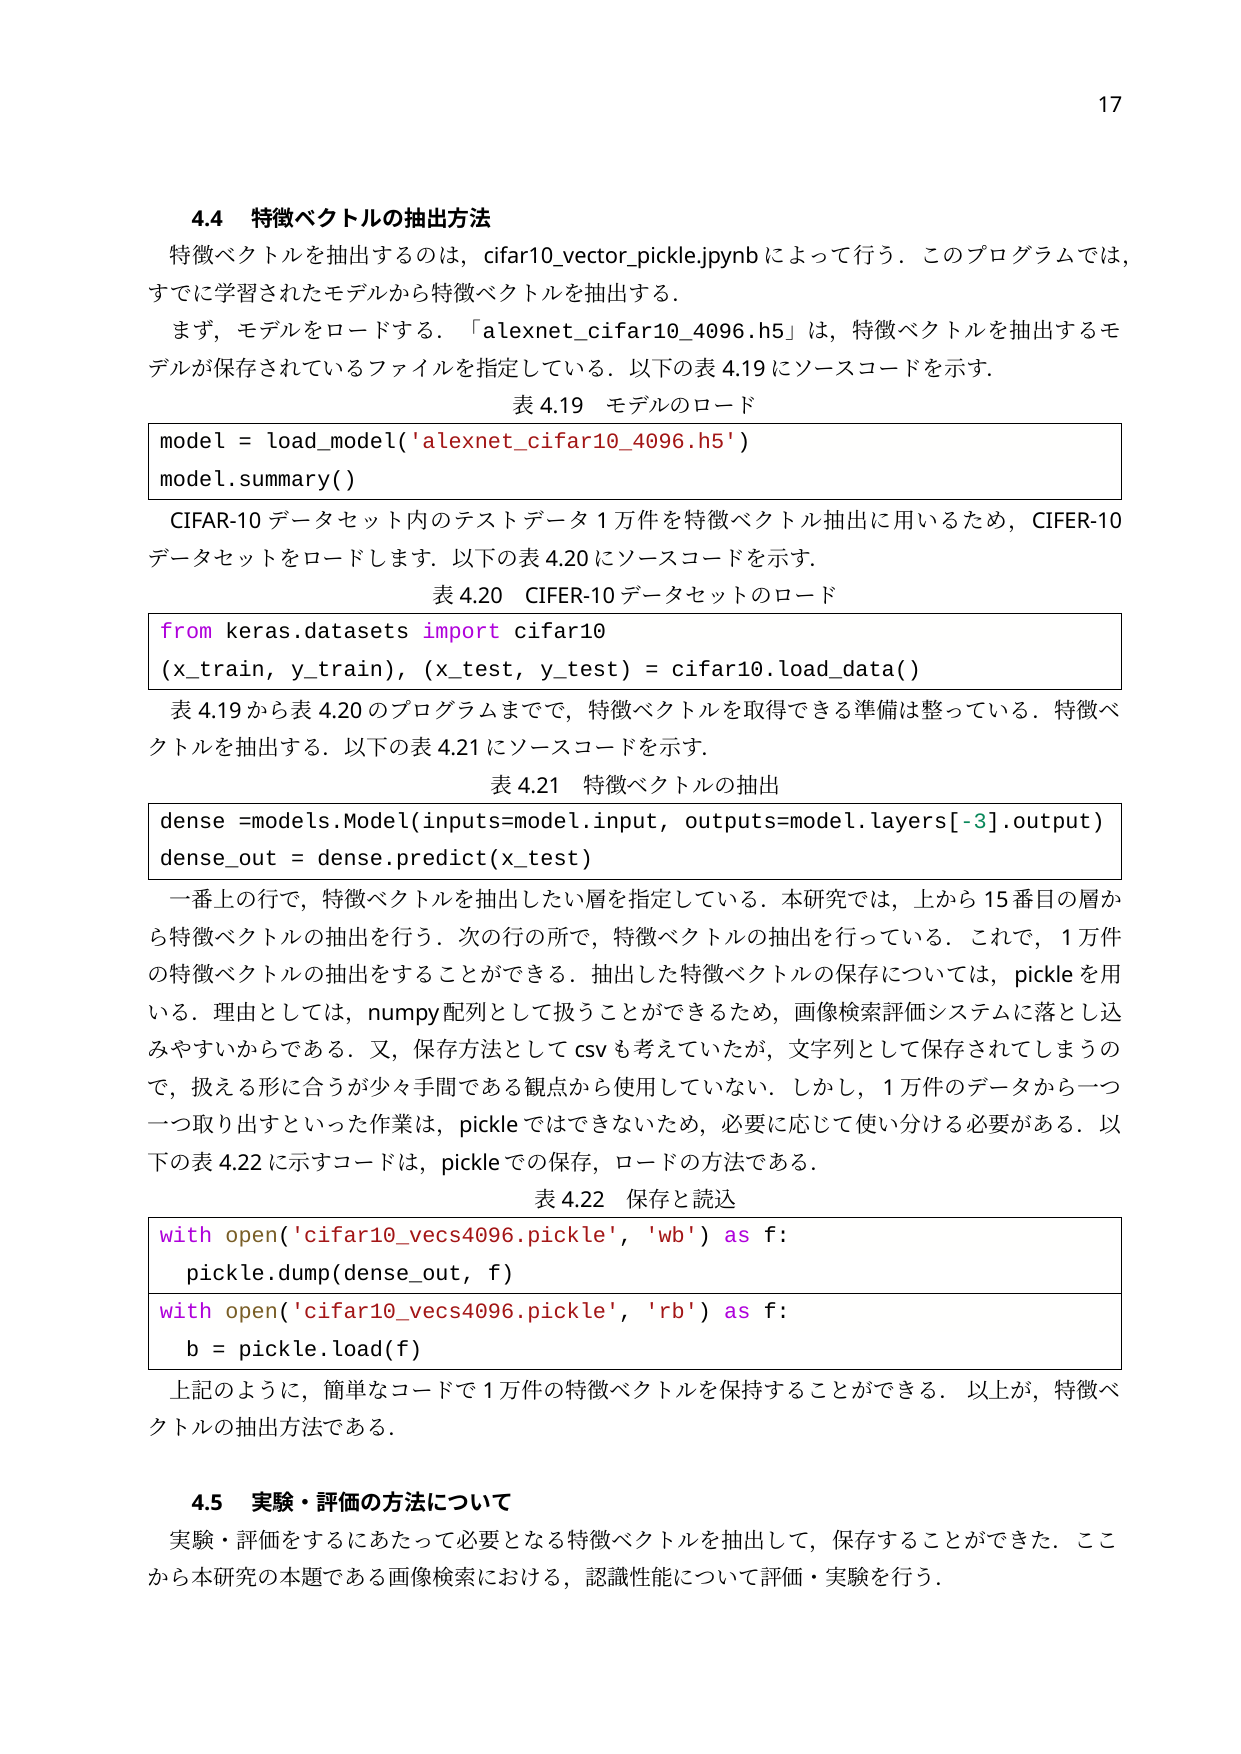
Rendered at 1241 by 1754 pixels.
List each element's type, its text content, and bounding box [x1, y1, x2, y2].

subtitle 実験・評価の方法について [191, 1483, 1122, 1520]
table_header model = load_model('alexnet_cifar10_4096.h5') model.summary() [149, 424, 1121, 499]
text 実験・評価をするにあたって必要となる特徴ベクトルを抽出して，保存することができた．ここから本研究の本題である画像検索における，認識性能について評価・実験を行う． [148, 1520, 1122, 1595]
table_header from keras.datasets import cifar10 (x_train, y_train), (x_test, y_test) = cifar10.load_data() [149, 614, 1121, 689]
subtitle 特徴ベクトルの抽出方法 [191, 198, 1122, 236]
table_cell with open('cifar10_vecs4096.pickle', 'rb') as f: b = pickle.load(f) [149, 1294, 1121, 1369]
text 特徴ベクトルを抽出するのは，cifar10_vector_pickle.jpynbによって行う．このプログラムでは，すでに学習されたモデルから特徴ベクトルを抽出する． [148, 236, 1122, 311]
table_header dense =models.Model(inputs=model.input, outputs=model.layers[-3].output) dense_out = dense.predict(x_test) [149, 804, 1121, 878]
text 上記のように，簡単なコードで1万件の特徴ベクトルを保持することができる． 以上が，特徴ベクトルの抽出方法である． [148, 1370, 1122, 1445]
table_header with open('cifar10_vecs4096.pickle', 'wb') as f: pickle.dump(dense_out, f) [149, 1218, 1121, 1293]
